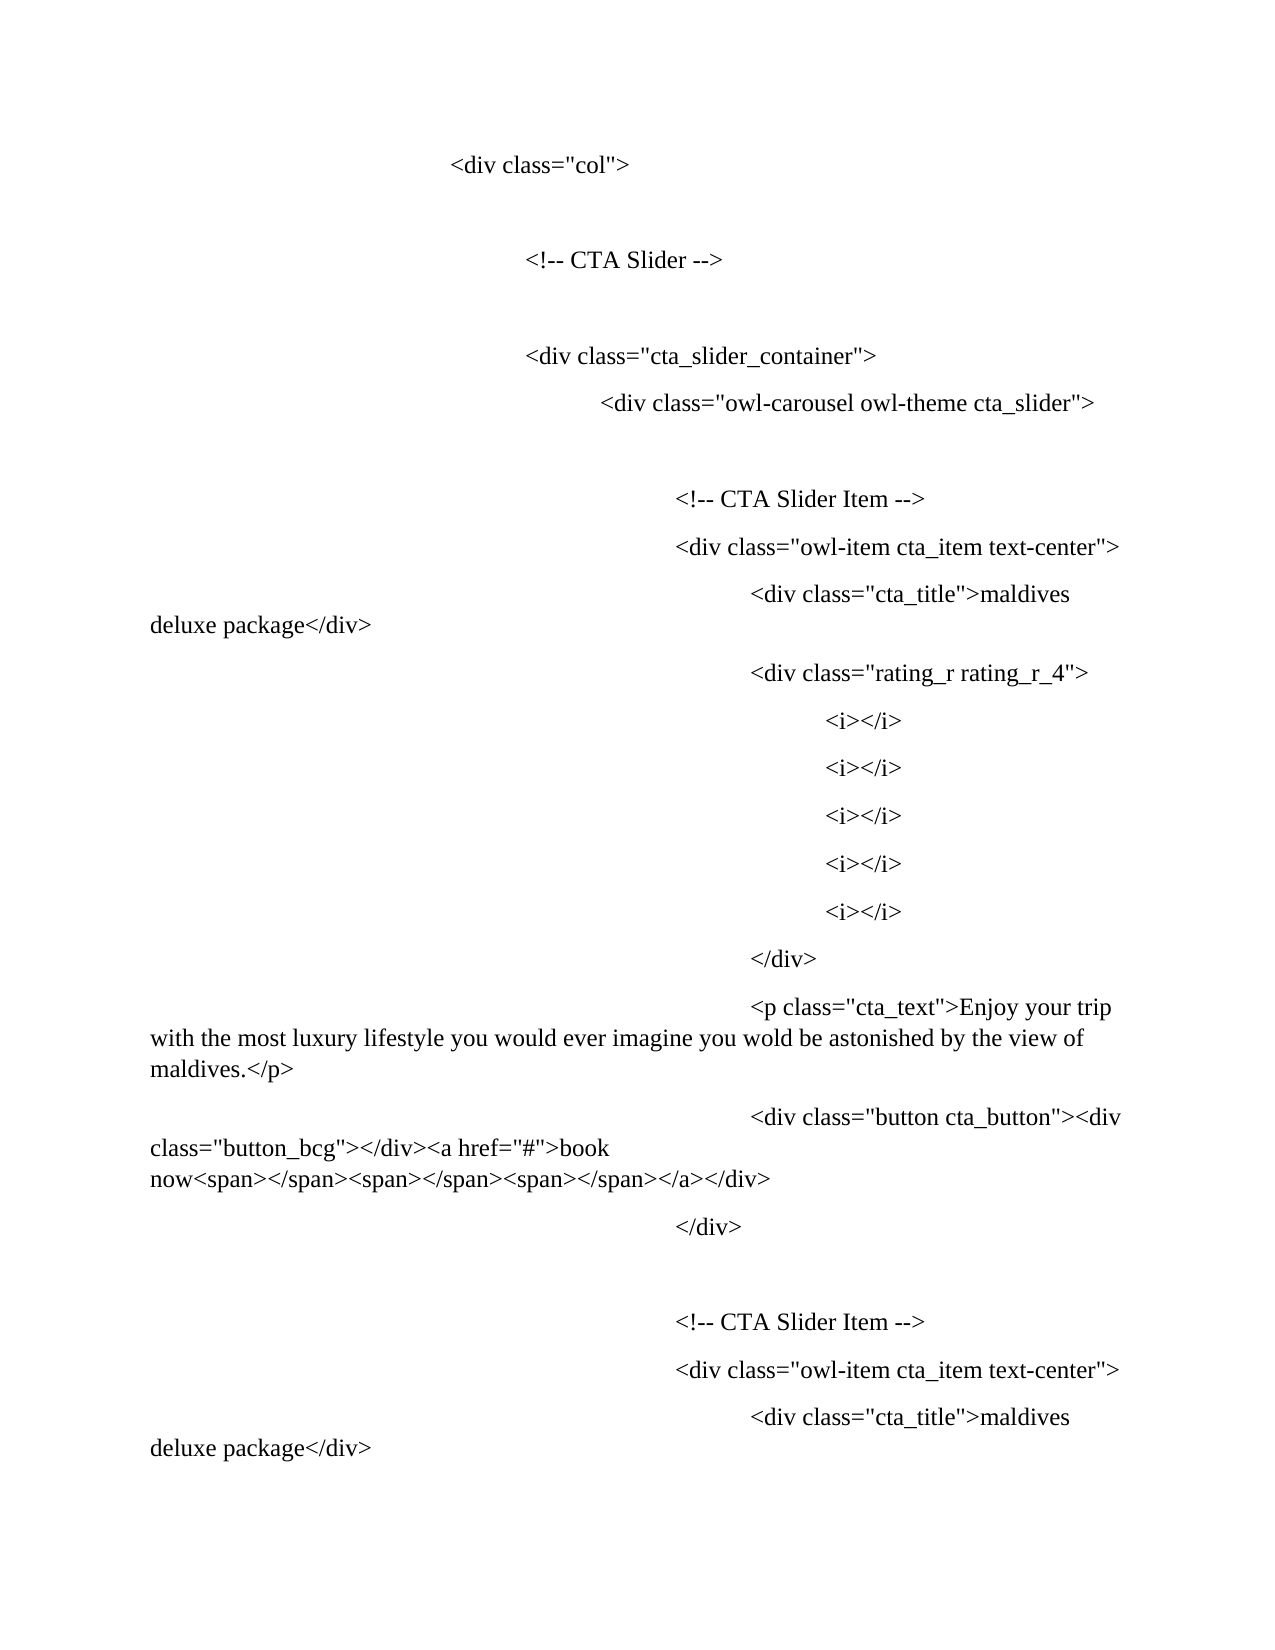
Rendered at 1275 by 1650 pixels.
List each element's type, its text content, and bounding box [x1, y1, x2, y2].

text </div> [150, 1212, 1125, 1240]
text <div class="owl-item cta_item text-center"> [150, 532, 1125, 560]
text </div> [150, 944, 1125, 973]
text <div class="col"> [150, 150, 1125, 179]
text <div class="owl-carousel owl-theme cta_slider"> [150, 388, 1125, 417]
text <i></i> [150, 897, 1125, 925]
text <div class="cta_title">maldives deluxe package</div> [150, 579, 1125, 639]
text <div class="cta_title">maldives deluxe package</div> [150, 1402, 1125, 1462]
text <div class="button cta_button"><div class="button_bcg"></div><a href="#">book now<span></span><span></span><span></span></a></div> [150, 1102, 1125, 1193]
text <!-- CTA Slider Item --> [150, 484, 1125, 513]
text <!-- CTA Slider Item --> [150, 1307, 1125, 1336]
text <div class="rating_r rating_r_4"> [150, 658, 1125, 687]
text <div class="owl-item cta_item text-center"> [150, 1355, 1125, 1383]
text <i></i> [150, 753, 1125, 782]
text <p class="cta_text">Enjoy your trip with the most luxury lifestyle you would ever imagine you wold be astonished by the view of maldives.</p> [150, 992, 1125, 1083]
text <!-- CTA Slider --> [150, 245, 1125, 274]
text <i></i> [150, 801, 1125, 830]
text <div class="cta_slider_container"> [150, 341, 1125, 369]
text <i></i> [150, 706, 1125, 734]
text <i></i> [150, 849, 1125, 878]
